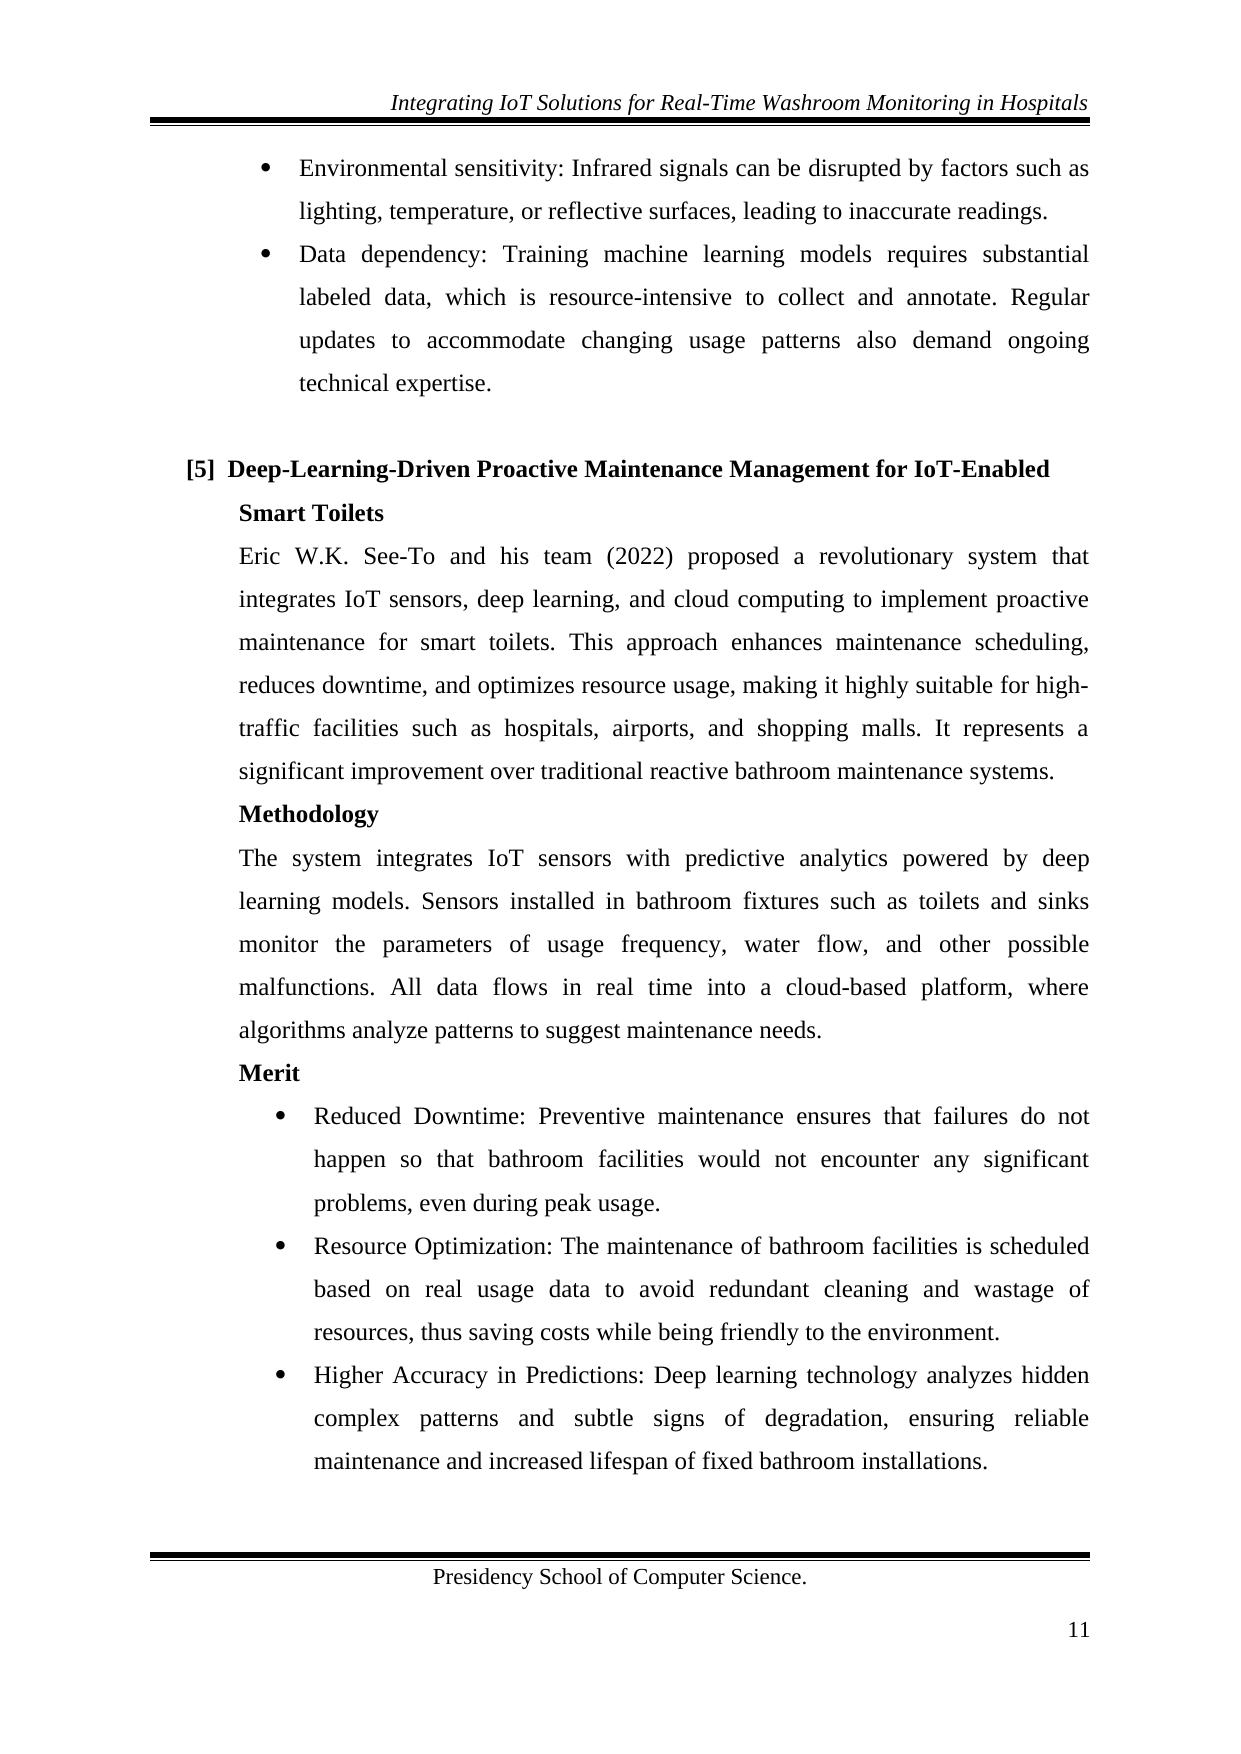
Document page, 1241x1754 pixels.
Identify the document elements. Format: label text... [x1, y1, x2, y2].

list Environmental sensitivity: Infrared signals can be disrupted by factors such as lighting, temperature, or reflective surfaces, leading to inaccurate readings. [261, 153, 1090, 224]
list Reduced Downtime: Preventive maintenance ensures that failures do not happen so that bathroom facilities would not encounter any significant problems, even during peak usage. [276, 1101, 1090, 1216]
text Smart Toilets [239, 498, 1090, 526]
text The system integrates IoT sensors with predictive analytics powered by deep learning models. Sensors installed in bathroom fixtures such as toilets and sinks monitor the parameters of usage frequency, water flow, and other possible malfunctions. All data flows in real time into a cloud-based platform, where algorithms analyze patterns to suggest maintenance needs. [239, 843, 1090, 1044]
text Eric W.K. See-To and his team (2022) proposed a revolutionary system that integrates IoT sensors, deep learning, and cloud computing to implement proactive maintenance for smart toilets. This approach enhances maintenance scheduling, reduces downtime, and optimizes resource usage, making it highly suitable for high-traffic facilities such as hospitals, airports, and shopping malls. It represents a significant improvement over traditional reactive bathroom maintenance systems. [239, 541, 1090, 785]
text Methodology [239, 799, 1090, 828]
list Resource Optimization: The maintenance of bathroom facilities is scheduled based on real usage data to avoid redundant cleaning and wastage of resources, thus saving costs while being friendly to the environment. [276, 1231, 1090, 1346]
list Data dependency: Training machine learning models requires substantial labeled data, which is resource-intensive to collect and annotate. Regular updates to accommodate changing usage patterns also demand ongoing technical expertise. [261, 239, 1090, 397]
text [5] Deep-Learning-Driven Proactive Maintenance Management for IoT-Enabled [179, 454, 1090, 483]
list Higher Accuracy in Predictions: Deep learning technology analyzes hidden complex patterns and subtle signs of degradation, ensuring reliable maintenance and increased lifespan of fixed bathroom installations. [276, 1360, 1090, 1475]
text Merit [239, 1058, 1090, 1087]
